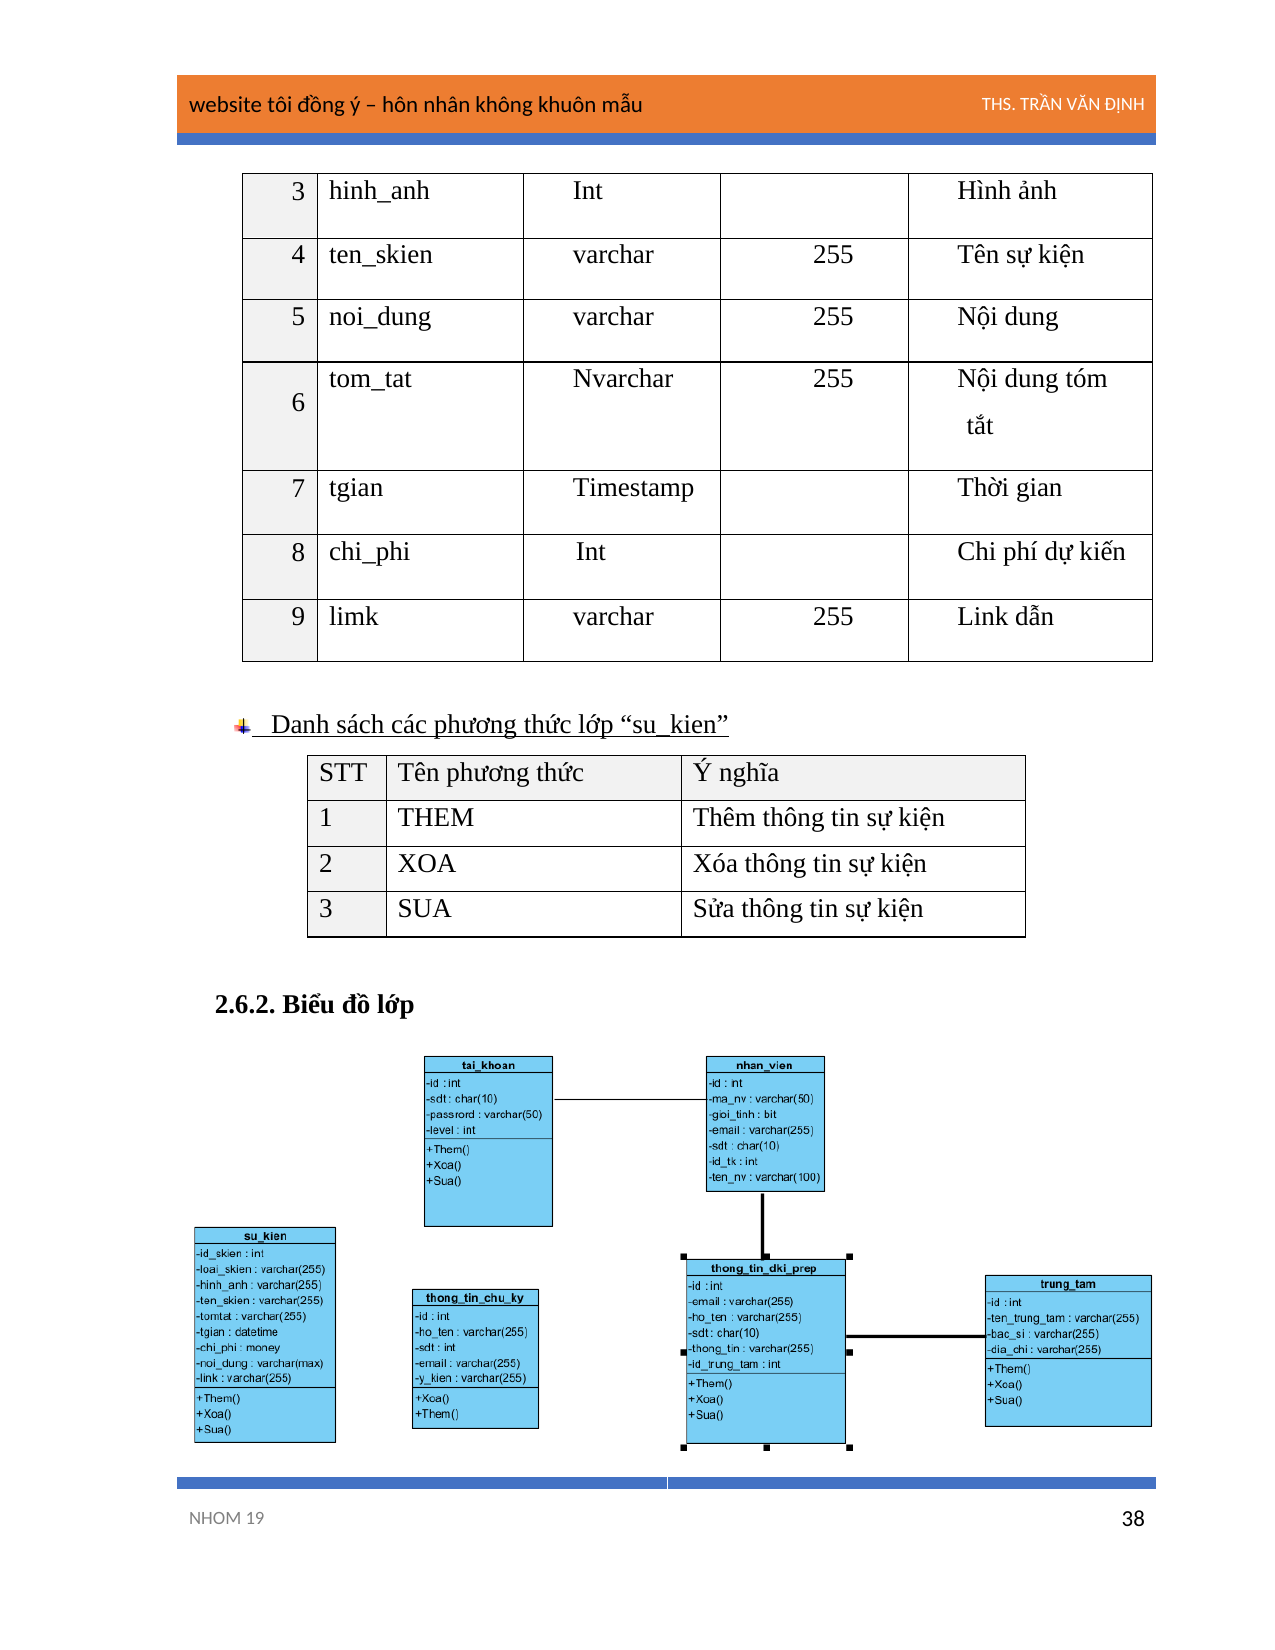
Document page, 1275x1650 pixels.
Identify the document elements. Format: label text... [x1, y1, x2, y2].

table_cell 255 [721, 239, 908, 299]
table_cell 9 [243, 600, 317, 661]
table_cell ten_skien [318, 239, 523, 299]
table_cell Int [524, 535, 720, 599]
table_cell Thời gian [909, 471, 1152, 534]
table_cell Xóa thông tin sự kiện [682, 847, 1025, 891]
table_cell 8 [243, 535, 317, 599]
table_cell [721, 535, 908, 599]
table_cell THEM [387, 801, 681, 846]
table_cell varchar [524, 600, 720, 661]
table_cell Nội dung [909, 300, 1152, 361]
table_cell 7 [243, 471, 317, 534]
table_cell hinh_anh [318, 174, 523, 237]
table_cell limk [318, 600, 523, 661]
table_cell Nvarchar [524, 363, 720, 470]
table_cell 5 [243, 300, 317, 361]
table_cell Chi phí dự kiến [909, 535, 1152, 599]
table_cell tgian [318, 471, 523, 534]
table_cell Int [524, 174, 720, 237]
table_cell varchar [524, 239, 720, 299]
table_cell SUA [387, 892, 681, 936]
subtitle 2.6.2. Biểu đồ lớp [214, 988, 1156, 1019]
table_cell [721, 471, 908, 534]
picture [160, 1045, 1167, 1456]
table_cell Hình ảnh [909, 174, 1152, 237]
list Danh sách các phương thức lớp “su_kien” [233, 708, 1156, 739]
table_cell 255 [721, 600, 908, 661]
table_cell 3 [243, 174, 317, 237]
table_cell Sửa thông tin sự kiện [682, 892, 1025, 936]
table_cell 2 [308, 847, 386, 891]
table_cell 255 [721, 363, 908, 470]
table_cell 6 [243, 363, 317, 470]
table_cell varchar [524, 300, 720, 361]
table_cell 3 [308, 892, 386, 936]
table_cell 4 [243, 239, 317, 299]
table_cell Link dẫn [909, 600, 1152, 661]
table_cell [721, 174, 908, 237]
table_header Tên phương thức [387, 756, 681, 800]
table_header Ý nghĩa [682, 756, 1025, 800]
table_cell tom_tat [318, 363, 523, 470]
picture [234, 717, 251, 734]
table_cell XOA [387, 847, 681, 891]
table_cell Tên sự kiện [909, 239, 1152, 299]
table_cell noi_dung [318, 300, 523, 361]
table_cell Timestamp [524, 471, 720, 534]
table_cell Thêm thông tin sự kiện [682, 801, 1025, 846]
table_cell 255 [721, 300, 908, 361]
table_cell chi_phi [318, 535, 523, 599]
table_cell Nội dung tóm tắt [909, 363, 1152, 470]
table_cell 1 [308, 801, 386, 846]
table_header STT [308, 756, 386, 800]
